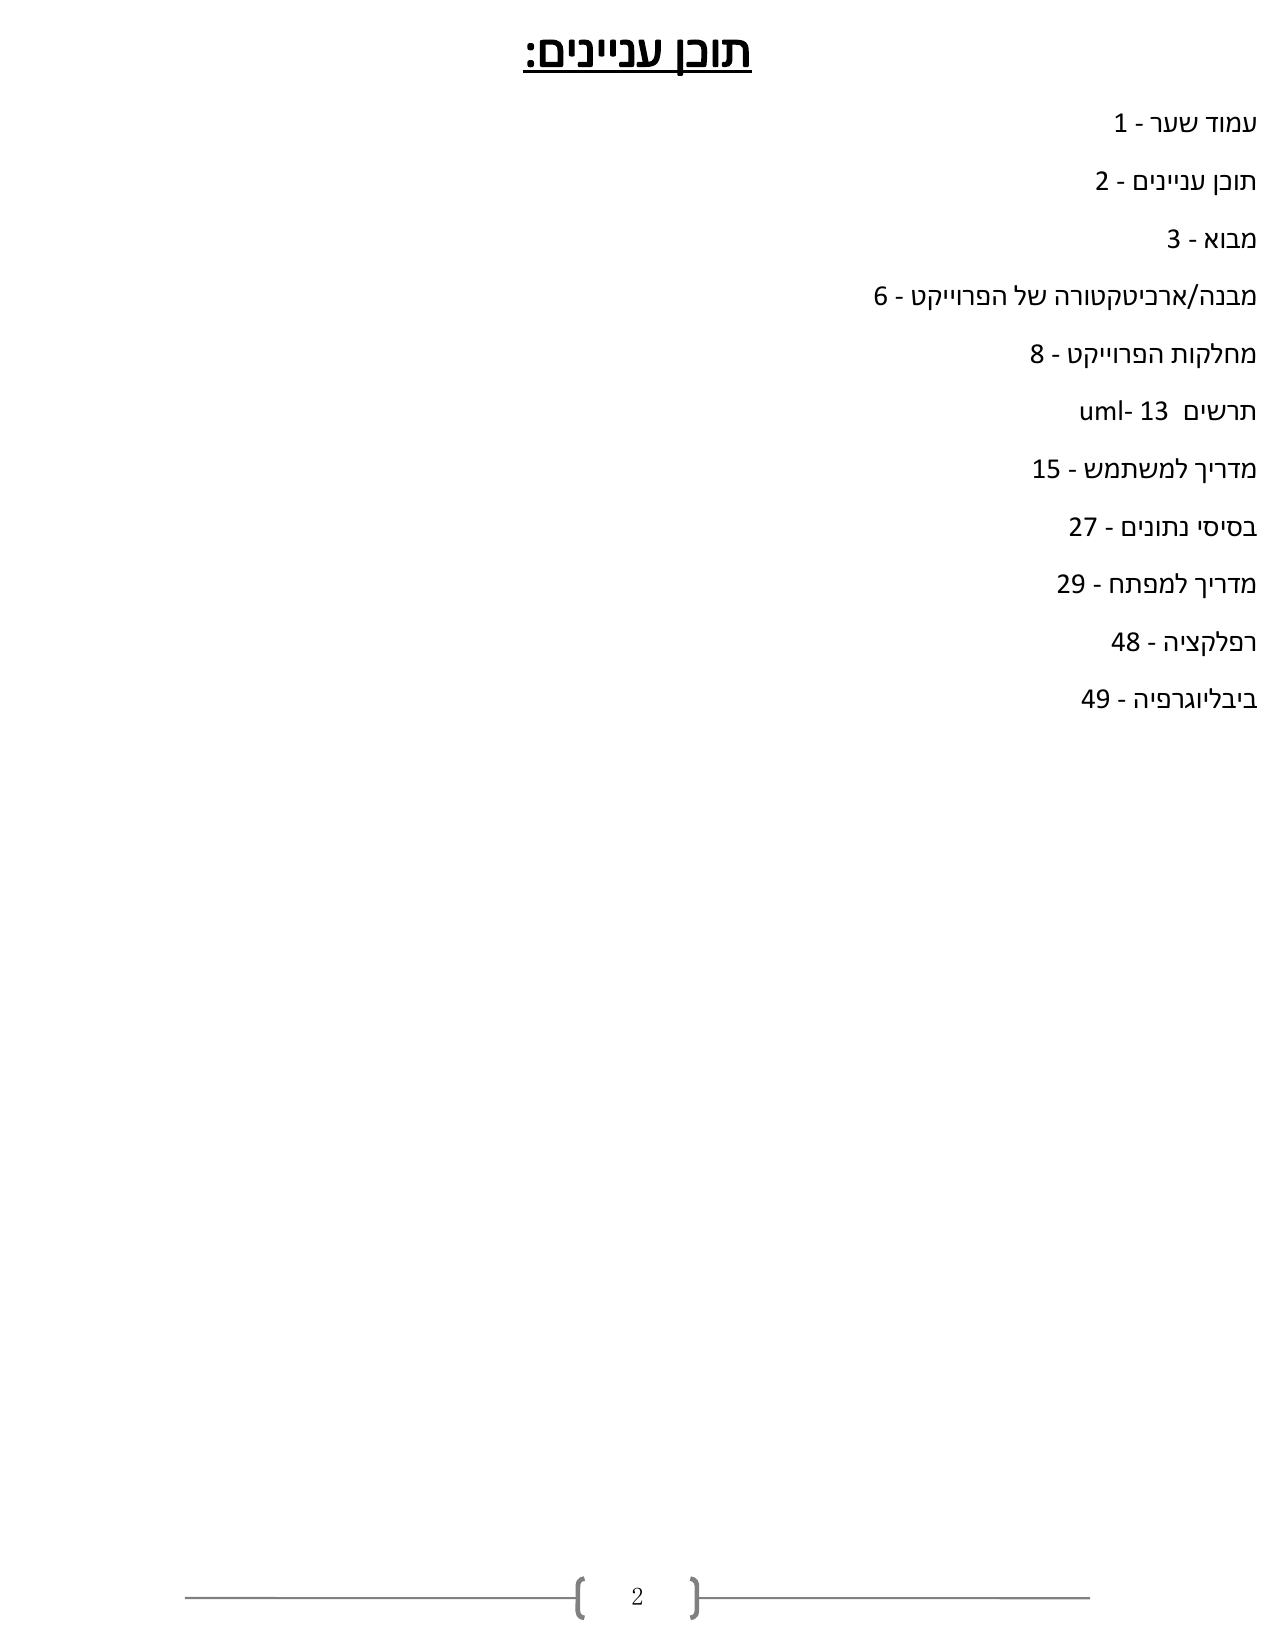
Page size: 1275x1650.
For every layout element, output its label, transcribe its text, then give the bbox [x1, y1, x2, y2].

text עמוד שער - 1 [18, 104, 1257, 140]
text בסיסי נתונים - 27 [18, 508, 1257, 543]
text רפלקציה - 48 [18, 623, 1257, 658]
text תוכן עניינים - 2 [18, 162, 1257, 198]
text מחלקות הפרוייקט - 8 [18, 335, 1257, 371]
text ביבליוגרפיה - 49 [18, 681, 1257, 716]
text מבנה/ארכיטקטורה של הפרוייקט - 6 [18, 277, 1257, 313]
text תרשים uml- 13 [18, 392, 1257, 428]
text מדריך למשתמש - 15 [18, 450, 1257, 486]
text תוכן עניינים: [18, 18, 1257, 79]
text מבוא - 3 [18, 220, 1257, 255]
text מדריך למפתח - 29 [18, 565, 1257, 601]
